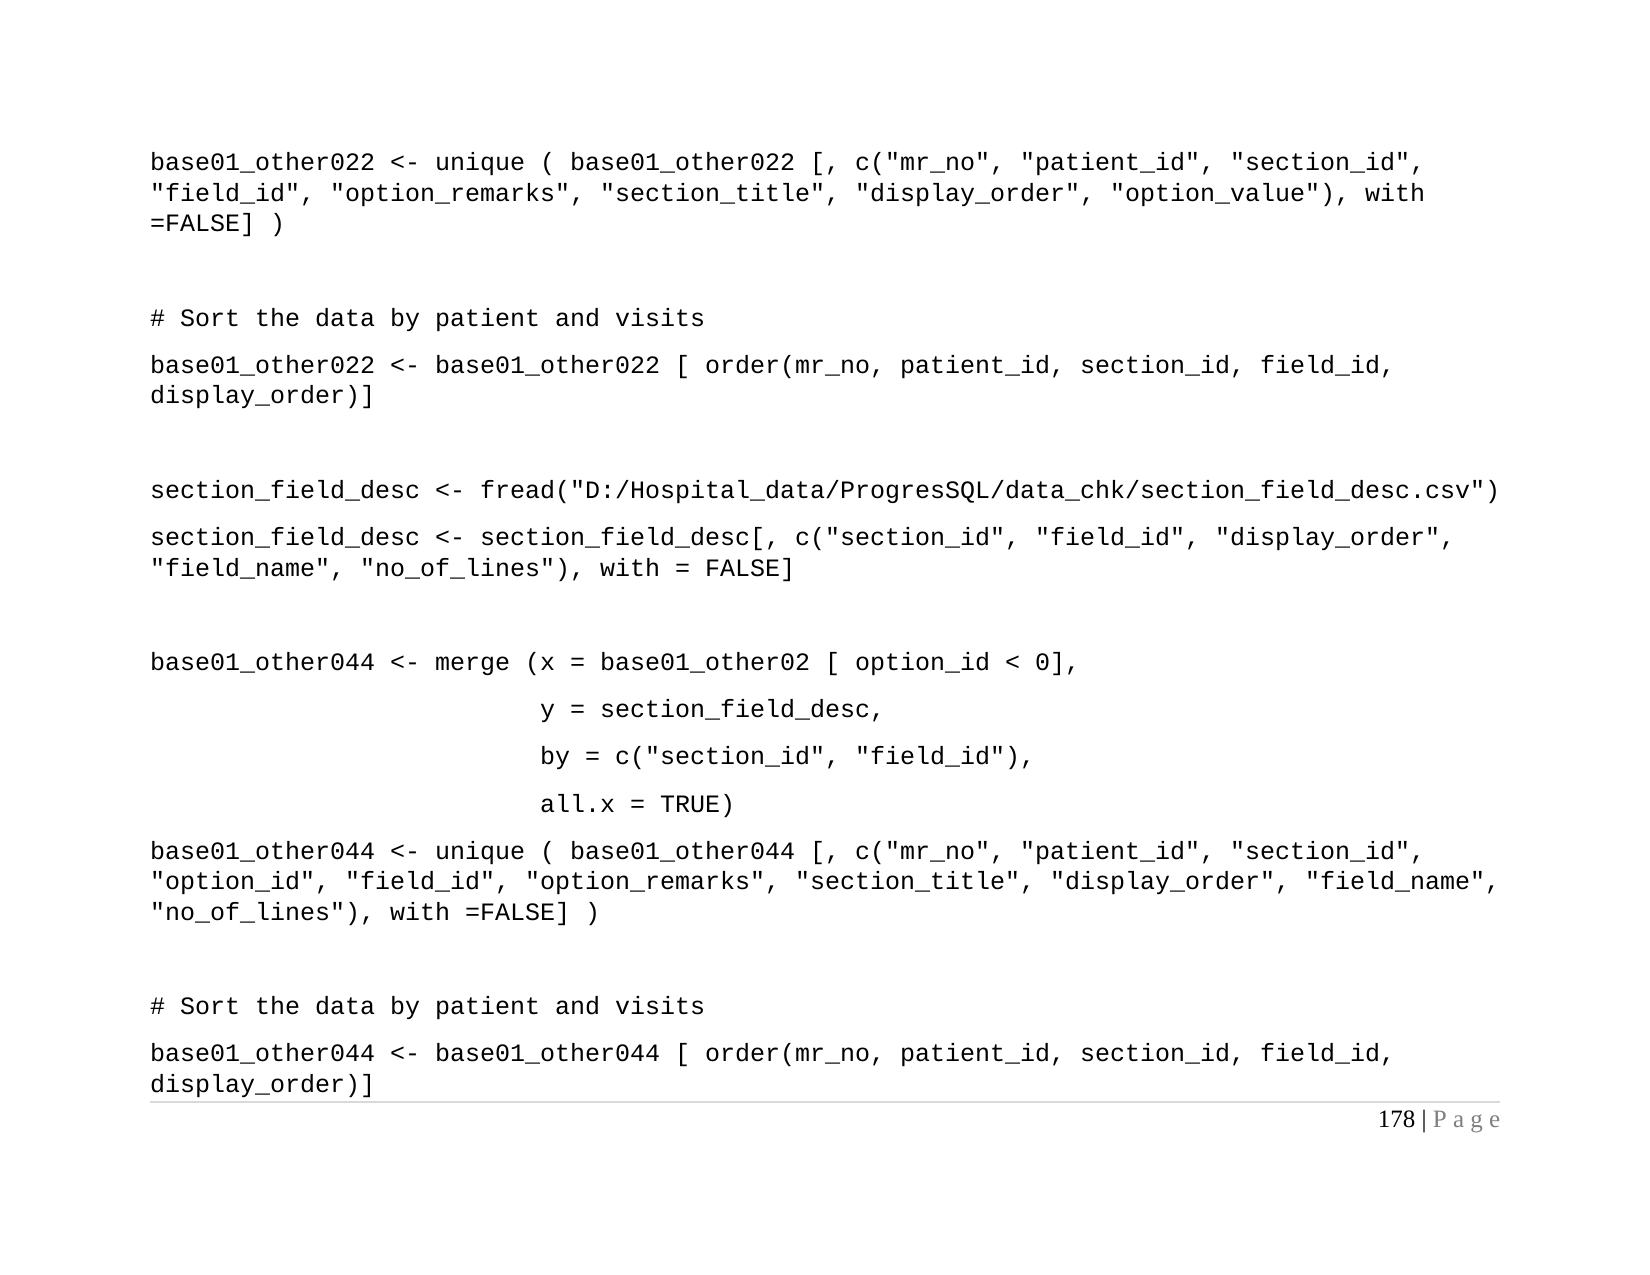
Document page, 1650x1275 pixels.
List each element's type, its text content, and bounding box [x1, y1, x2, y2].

text section_field_desc <- section_field_desc[, c("section_id", "field_id", "display_order", "field_name", "no_of_lines"), with = FALSE] [150, 525, 1500, 583]
text by = c("section_id", "field_id"), [150, 744, 1500, 772]
text base01_other044 <- base01_other044 [ order(mr_no, patient_id, section_id, field_id, display_order)] [150, 1041, 1500, 1100]
text # Sort the data by patient and visits [150, 305, 1500, 334]
text all.x = TRUE) [150, 791, 1500, 819]
text base01_other044 <- unique ( base01_other044 [, c("mr_no", "patient_id", "section_id", "option_id", "field_id", "option_remarks", "section_title", "display_order", "field_name", "no_of_lines"), with =FALSE] ) [150, 838, 1500, 928]
text base01_other044 <- merge (x = base01_other02 [ option_id < 0], [150, 649, 1500, 678]
text base01_other022 <- base01_other022 [ order(mr_no, patient_id, section_id, field_id, display_order)] [150, 353, 1500, 411]
text y = section_field_desc, [150, 697, 1500, 725]
text # Sort the data by patient and visits [150, 994, 1500, 1022]
text section_field_desc <- fread("D:/Hospital_data/ProgresSQL/data_chk/section_field_desc.csv") [150, 477, 1500, 506]
text base01_other022 <- unique ( base01_other022 [, c("mr_no", "patient_id", "section_id", "field_id", "option_remarks", "section_title", "display_order", "option_value"), with =FALSE] ) [150, 150, 1500, 239]
